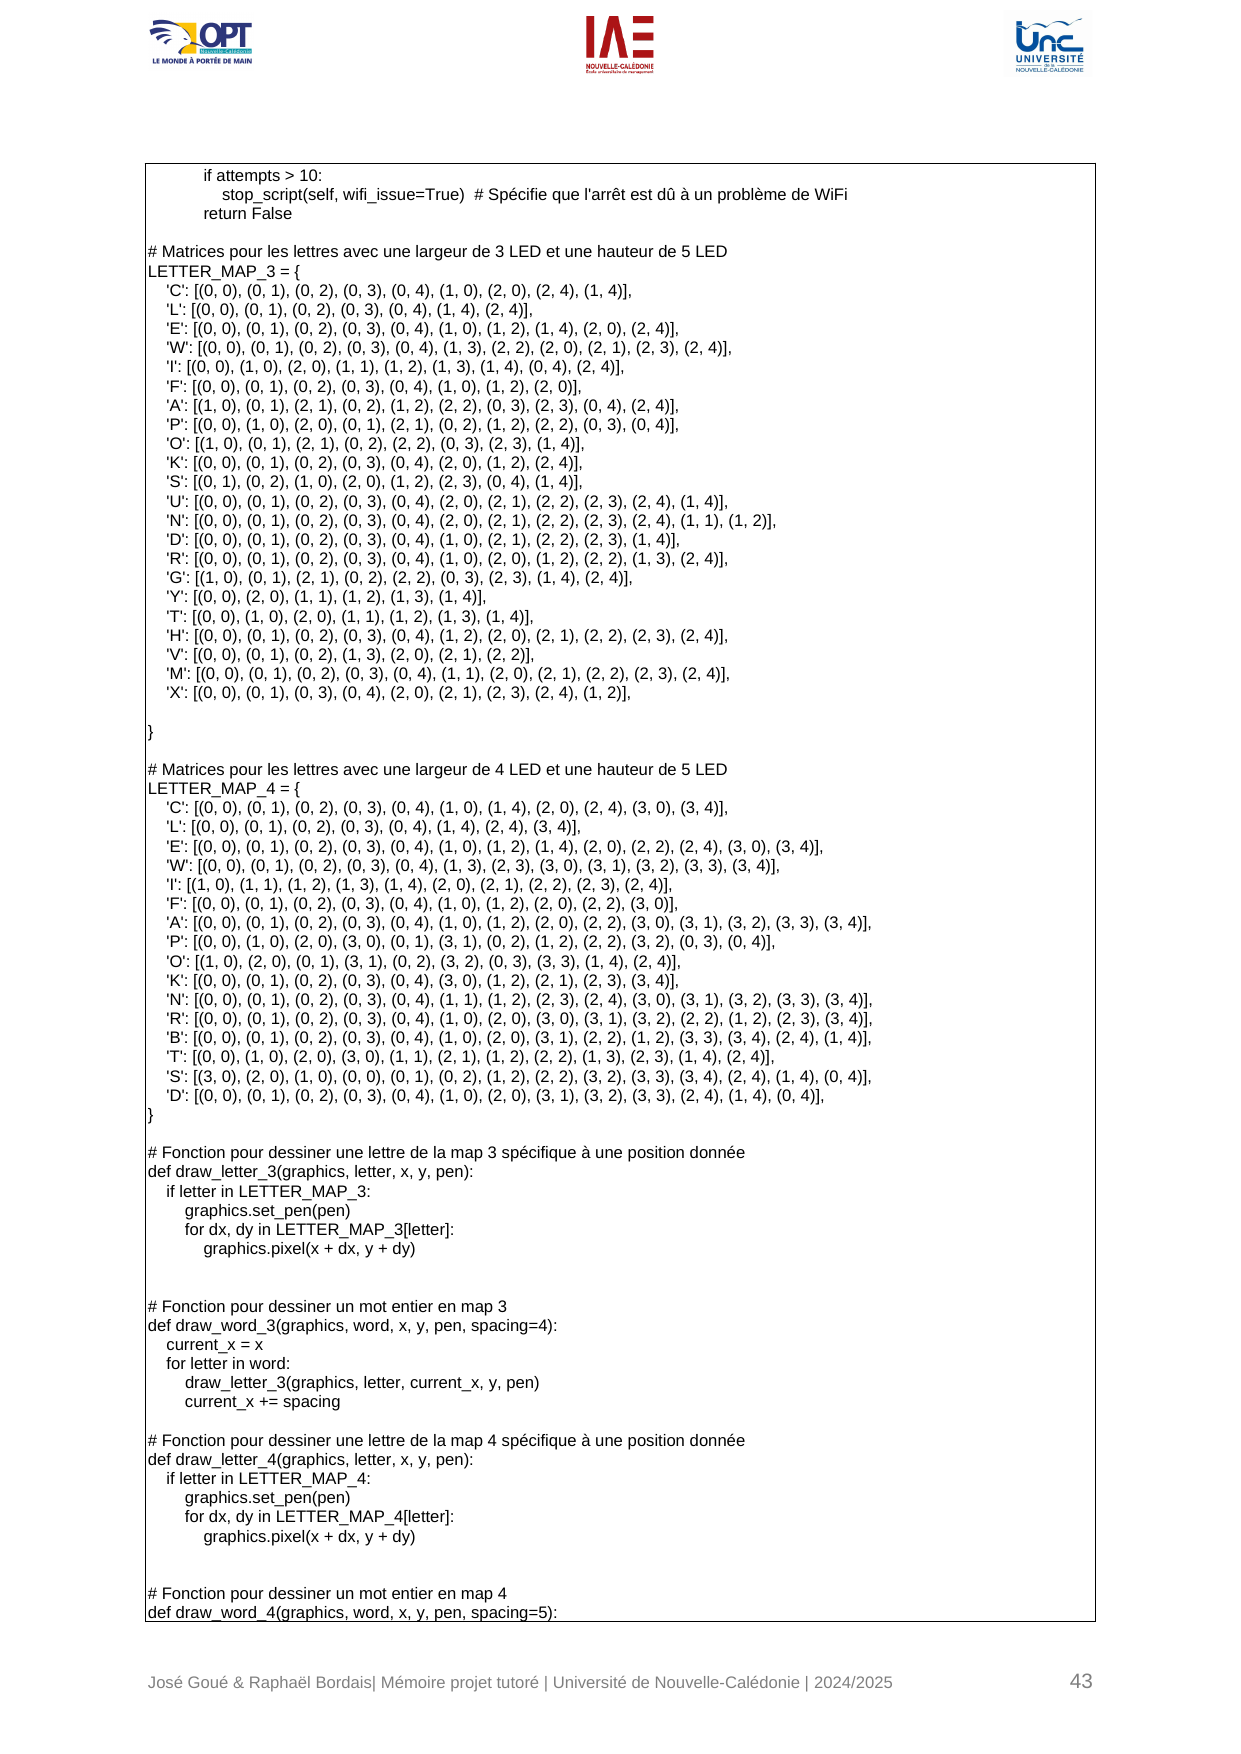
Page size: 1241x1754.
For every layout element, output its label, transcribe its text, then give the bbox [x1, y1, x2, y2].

text 'R': [(0, 0), (0, 1), (0, 2), (0, 3), (0, 4), (1, 0), (2, 0), (3, 0), (3, 1), (3, 2), (2, 2), (1, 2), (2, 3), (3, 4)], [148, 1009, 1093, 1028]
text 'D': [(0, 0), (0, 1), (0, 2), (0, 3), (0, 4), (1, 0), (2, 0), (3, 1), (3, 2), (3, 3), (2, 4), (1, 4), (0, 4)], [148, 1086, 1093, 1105]
text 'C': [(0, 0), (0, 1), (0, 2), (0, 3), (0, 4), (1, 0), (1, 4), (2, 0), (2, 4), (3, 0), (3, 4)], [148, 798, 1093, 817]
text graphics.pixel(x + dx, y + dy) [148, 1239, 1093, 1258]
text 'Y': [(0, 0), (2, 0), (1, 1), (1, 2), (1, 3), (1, 4)], [148, 587, 1093, 606]
text def draw_letter_4(graphics, letter, x, y, pen): [148, 1450, 1093, 1469]
text 'C': [(0, 0), (0, 1), (0, 2), (0, 3), (0, 4), (1, 0), (2, 0), (2, 4), (1, 4)], [148, 281, 1093, 300]
text if attempts > 10: [146, 164, 1095, 185]
text 'U': [(0, 0), (0, 1), (0, 2), (0, 3), (0, 4), (2, 0), (2, 1), (2, 2), (2, 3), (2, 4), (1, 4)], [148, 491, 1093, 511]
text # Fonction pour dessiner un mot entier en map 4 [148, 1584, 1093, 1603]
text LETTER_MAP_3 = { [148, 261, 1093, 281]
text 'P': [(0, 0), (1, 0), (2, 0), (3, 0), (0, 1), (3, 1), (0, 2), (1, 2), (2, 2), (3, 2), (0, 3), (0, 4)], [148, 932, 1093, 951]
text } [148, 1105, 1093, 1124]
text 'O': [(1, 0), (2, 0), (0, 1), (3, 1), (0, 2), (3, 2), (0, 3), (3, 3), (1, 4), (2, 4)], [148, 951, 1093, 971]
text if letter in LETTER_MAP_4: [148, 1469, 1093, 1488]
text # Matrices pour les lettres avec une largeur de 4 LED et une hauteur de 5 LED [148, 760, 1093, 779]
text 'E': [(0, 0), (0, 1), (0, 2), (0, 3), (0, 4), (1, 0), (1, 2), (1, 4), (2, 0), (2, 4)], [148, 319, 1093, 338]
text 'L': [(0, 0), (0, 1), (0, 2), (0, 3), (0, 4), (1, 4), (2, 4)], [148, 300, 1093, 319]
text 'S': [(3, 0), (2, 0), (1, 0), (0, 0), (0, 1), (0, 2), (1, 2), (2, 2), (3, 2), (3, 3), (3, 4), (2, 4), (1, 4), (0, 4)], [148, 1066, 1093, 1086]
text return False [148, 204, 1093, 223]
text graphics.set_pen(pen) [148, 1201, 1093, 1220]
text 'N': [(0, 0), (0, 1), (0, 2), (0, 3), (0, 4), (2, 0), (2, 1), (2, 2), (2, 3), (2, 4), (1, 1), (1, 2)], [148, 511, 1093, 530]
text LETTER_MAP_4 = { [148, 779, 1093, 798]
text if letter in LETTER_MAP_3: [148, 1181, 1093, 1201]
text 'F': [(0, 0), (0, 1), (0, 2), (0, 3), (0, 4), (1, 0), (1, 2), (2, 0)], [148, 376, 1093, 396]
text # Fonction pour dessiner une lettre de la map 4 spécifique à une position donnée [148, 1431, 1093, 1450]
text 'A': [(1, 0), (0, 1), (2, 1), (0, 2), (1, 2), (2, 2), (0, 3), (2, 3), (0, 4), (2, 4)], [148, 396, 1093, 415]
text 'W': [(0, 0), (0, 1), (0, 2), (0, 3), (0, 4), (1, 3), (2, 2), (2, 0), (2, 1), (2, 3), (2, 4)], [148, 338, 1093, 357]
text graphics.pixel(x + dx, y + dy) [148, 1526, 1093, 1546]
text def draw_letter_3(graphics, letter, x, y, pen): [148, 1162, 1093, 1181]
text 'N': [(0, 0), (0, 1), (0, 2), (0, 3), (0, 4), (1, 1), (1, 2), (2, 3), (2, 4), (3, 0), (3, 1), (3, 2), (3, 3), (3, 4)], [148, 990, 1093, 1009]
text } [148, 721, 1093, 741]
text def draw_word_4(graphics, word, x, y, pen, spacing=5): [148, 1603, 1093, 1621]
picture [147, 12, 254, 71]
text 'P': [(0, 0), (1, 0), (2, 0), (0, 1), (2, 1), (0, 2), (1, 2), (2, 2), (0, 3), (0, 4)], [148, 415, 1093, 434]
text def draw_word_3(graphics, word, x, y, pen, spacing=4): [148, 1316, 1093, 1335]
text 'B': [(0, 0), (0, 1), (0, 2), (0, 3), (0, 4), (1, 0), (2, 0), (3, 1), (2, 2), (1, 2), (3, 3), (3, 4), (2, 4), (1, 4)], [148, 1028, 1093, 1047]
text 'X': [(0, 0), (0, 1), (0, 3), (0, 4), (2, 0), (2, 1), (2, 3), (2, 4), (1, 2)], [148, 683, 1093, 702]
text 'T': [(0, 0), (1, 0), (2, 0), (1, 1), (1, 2), (1, 3), (1, 4)], [148, 606, 1093, 626]
text 'I': [(1, 0), (1, 1), (1, 2), (1, 3), (1, 4), (2, 0), (2, 1), (2, 2), (2, 3), (2, 4)], [148, 875, 1093, 894]
text stop_script(self, wifi_issue=True) # Spécifie que l'arrêt est dû à un problème de WiFi [148, 185, 1093, 204]
text # Fonction pour dessiner une lettre de la map 3 spécifique à une position donnée [148, 1143, 1093, 1162]
text 'A': [(0, 0), (0, 1), (0, 2), (0, 3), (0, 4), (1, 0), (1, 2), (2, 0), (2, 2), (3, 0), (3, 1), (3, 2), (3, 3), (3, 4)], [148, 913, 1093, 932]
text 'R': [(0, 0), (0, 1), (0, 2), (0, 3), (0, 4), (1, 0), (2, 0), (1, 2), (2, 2), (1, 3), (2, 4)], [148, 549, 1093, 568]
text for letter in word: [148, 1354, 1093, 1373]
text 'E': [(0, 0), (0, 1), (0, 2), (0, 3), (0, 4), (1, 0), (1, 2), (1, 4), (2, 0), (2, 2), (2, 4), (3, 0), (3, 4)], [148, 836, 1093, 856]
text 'V': [(0, 0), (0, 1), (0, 2), (1, 3), (2, 0), (2, 1), (2, 2)], [148, 645, 1093, 664]
text 'K': [(0, 0), (0, 1), (0, 2), (0, 3), (0, 4), (2, 0), (1, 2), (2, 4)], [148, 453, 1093, 472]
text current_x += spacing [148, 1392, 1093, 1411]
text 'I': [(0, 0), (1, 0), (2, 0), (1, 1), (1, 2), (1, 3), (1, 4), (0, 4), (2, 4)], [148, 357, 1093, 376]
text 'G': [(1, 0), (0, 1), (2, 1), (0, 2), (2, 2), (0, 3), (2, 3), (1, 4), (2, 4)], [148, 568, 1093, 587]
text 'D': [(0, 0), (0, 1), (0, 2), (0, 3), (0, 4), (1, 0), (2, 1), (2, 2), (2, 3), (1, 4)], [148, 530, 1093, 549]
text 'O': [(1, 0), (0, 1), (2, 1), (0, 2), (2, 2), (0, 3), (2, 3), (1, 4)], [148, 434, 1093, 453]
text 'W': [(0, 0), (0, 1), (0, 2), (0, 3), (0, 4), (1, 3), (2, 3), (3, 0), (3, 1), (3, 2), (3, 3), (3, 4)], [148, 856, 1093, 875]
text current_x = x [148, 1335, 1093, 1354]
text 'S': [(0, 1), (0, 2), (1, 0), (2, 0), (1, 2), (2, 3), (0, 4), (1, 4)], [148, 472, 1093, 491]
text 'H': [(0, 0), (0, 1), (0, 2), (0, 3), (0, 4), (1, 2), (2, 0), (2, 1), (2, 2), (2, 3), (2, 4)], [148, 626, 1093, 645]
text 'K': [(0, 0), (0, 1), (0, 2), (0, 3), (0, 4), (3, 0), (1, 2), (2, 1), (2, 3), (3, 4)], [148, 971, 1093, 990]
picture [586, 16, 654, 74]
text # Fonction pour dessiner un mot entier en map 3 [148, 1296, 1093, 1316]
text for dx, dy in LETTER_MAP_4[letter]: [148, 1507, 1093, 1526]
text graphics.set_pen(pen) [148, 1488, 1093, 1507]
text 'M': [(0, 0), (0, 1), (0, 2), (0, 3), (0, 4), (1, 1), (2, 0), (2, 1), (2, 2), (2, 3), (2, 4)], [148, 664, 1093, 683]
text # Matrices pour les lettres avec une largeur de 3 LED et une hauteur de 5 LED [148, 242, 1093, 261]
text for dx, dy in LETTER_MAP_3[letter]: [148, 1220, 1093, 1239]
text draw_letter_3(graphics, letter, current_x, y, pen) [148, 1373, 1093, 1392]
text 'T': [(0, 0), (1, 0), (2, 0), (3, 0), (1, 1), (2, 1), (1, 2), (2, 2), (1, 3), (2, 3), (1, 4), (2, 4)], [148, 1047, 1093, 1066]
text 'F': [(0, 0), (0, 1), (0, 2), (0, 3), (0, 4), (1, 0), (1, 2), (2, 0), (2, 2), (3, 0)], [148, 894, 1093, 913]
text 'L': [(0, 0), (0, 1), (0, 2), (0, 3), (0, 4), (1, 4), (2, 4), (3, 4)], [148, 817, 1093, 836]
picture [1003, 10, 1093, 77]
